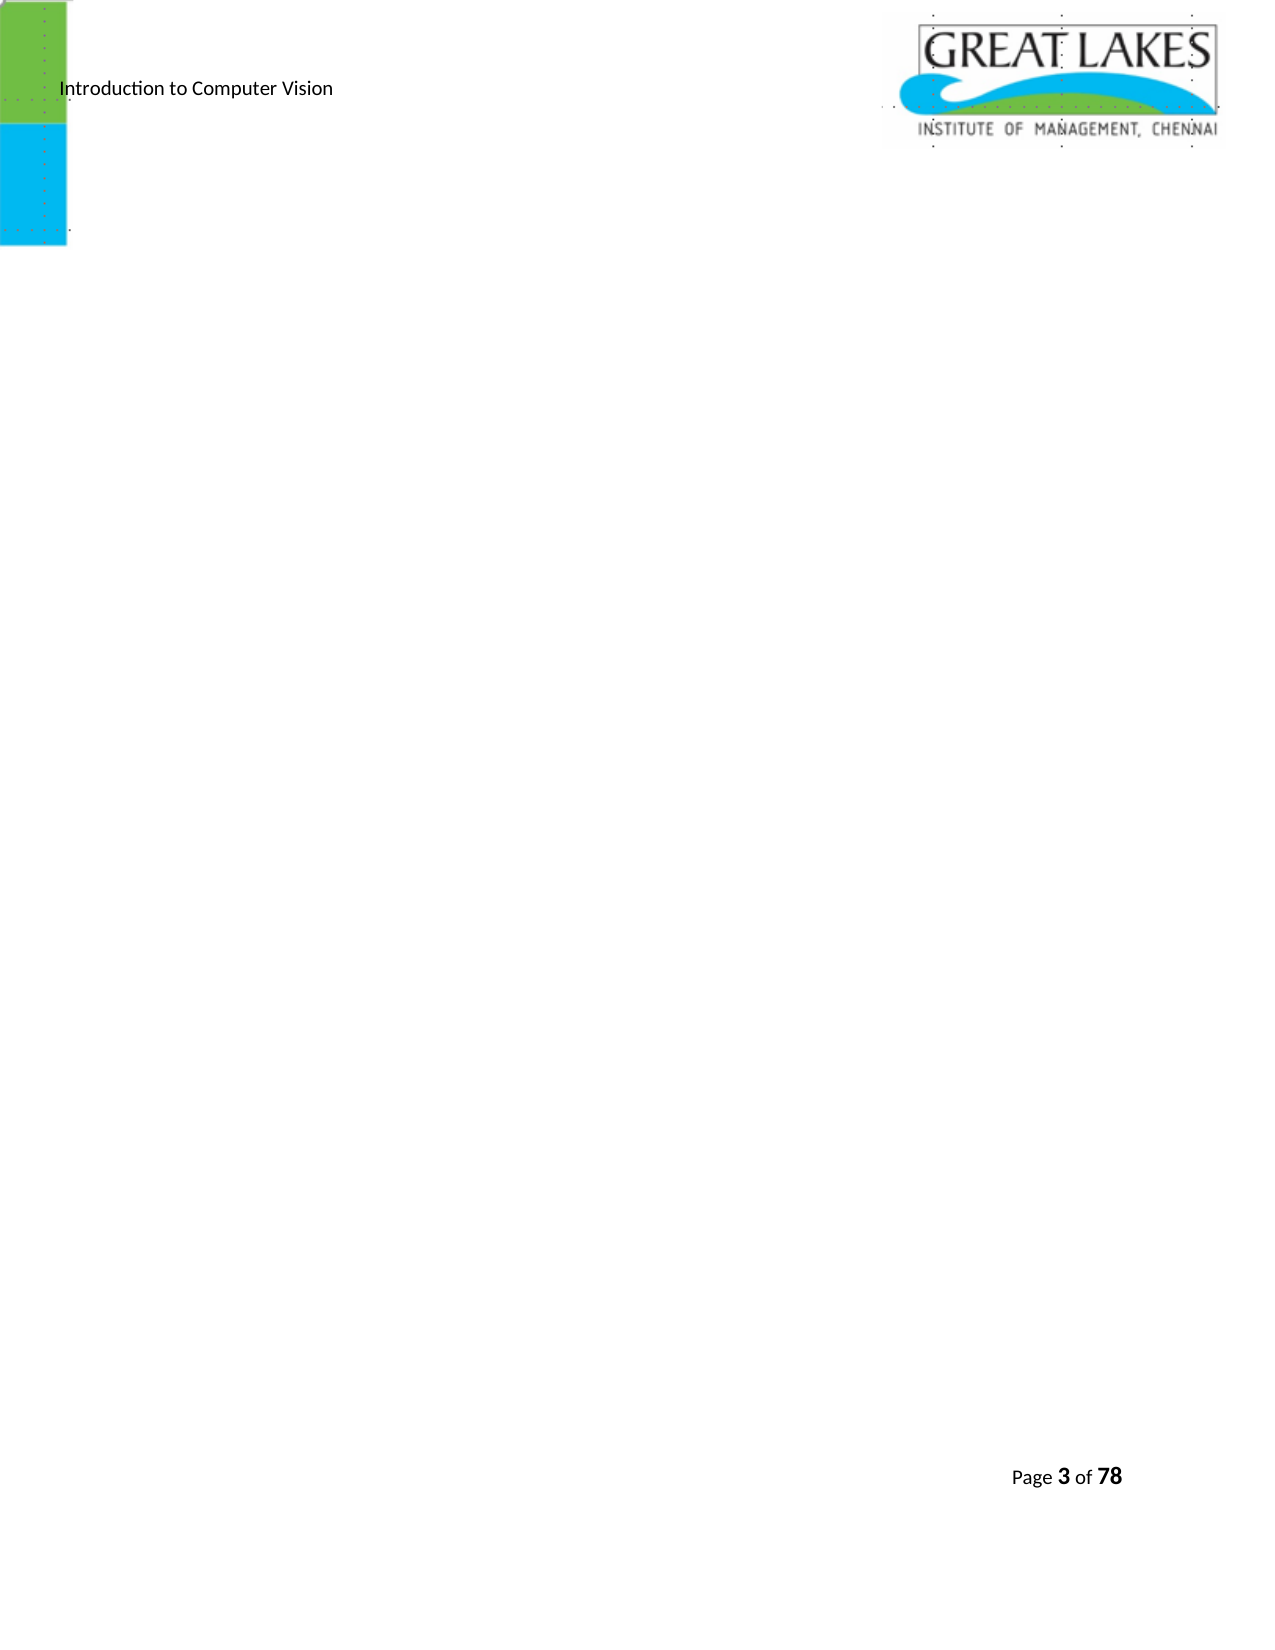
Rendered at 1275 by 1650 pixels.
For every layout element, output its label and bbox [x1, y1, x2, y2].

picture [881, 12, 1226, 149]
picture [0, 0, 74, 250]
